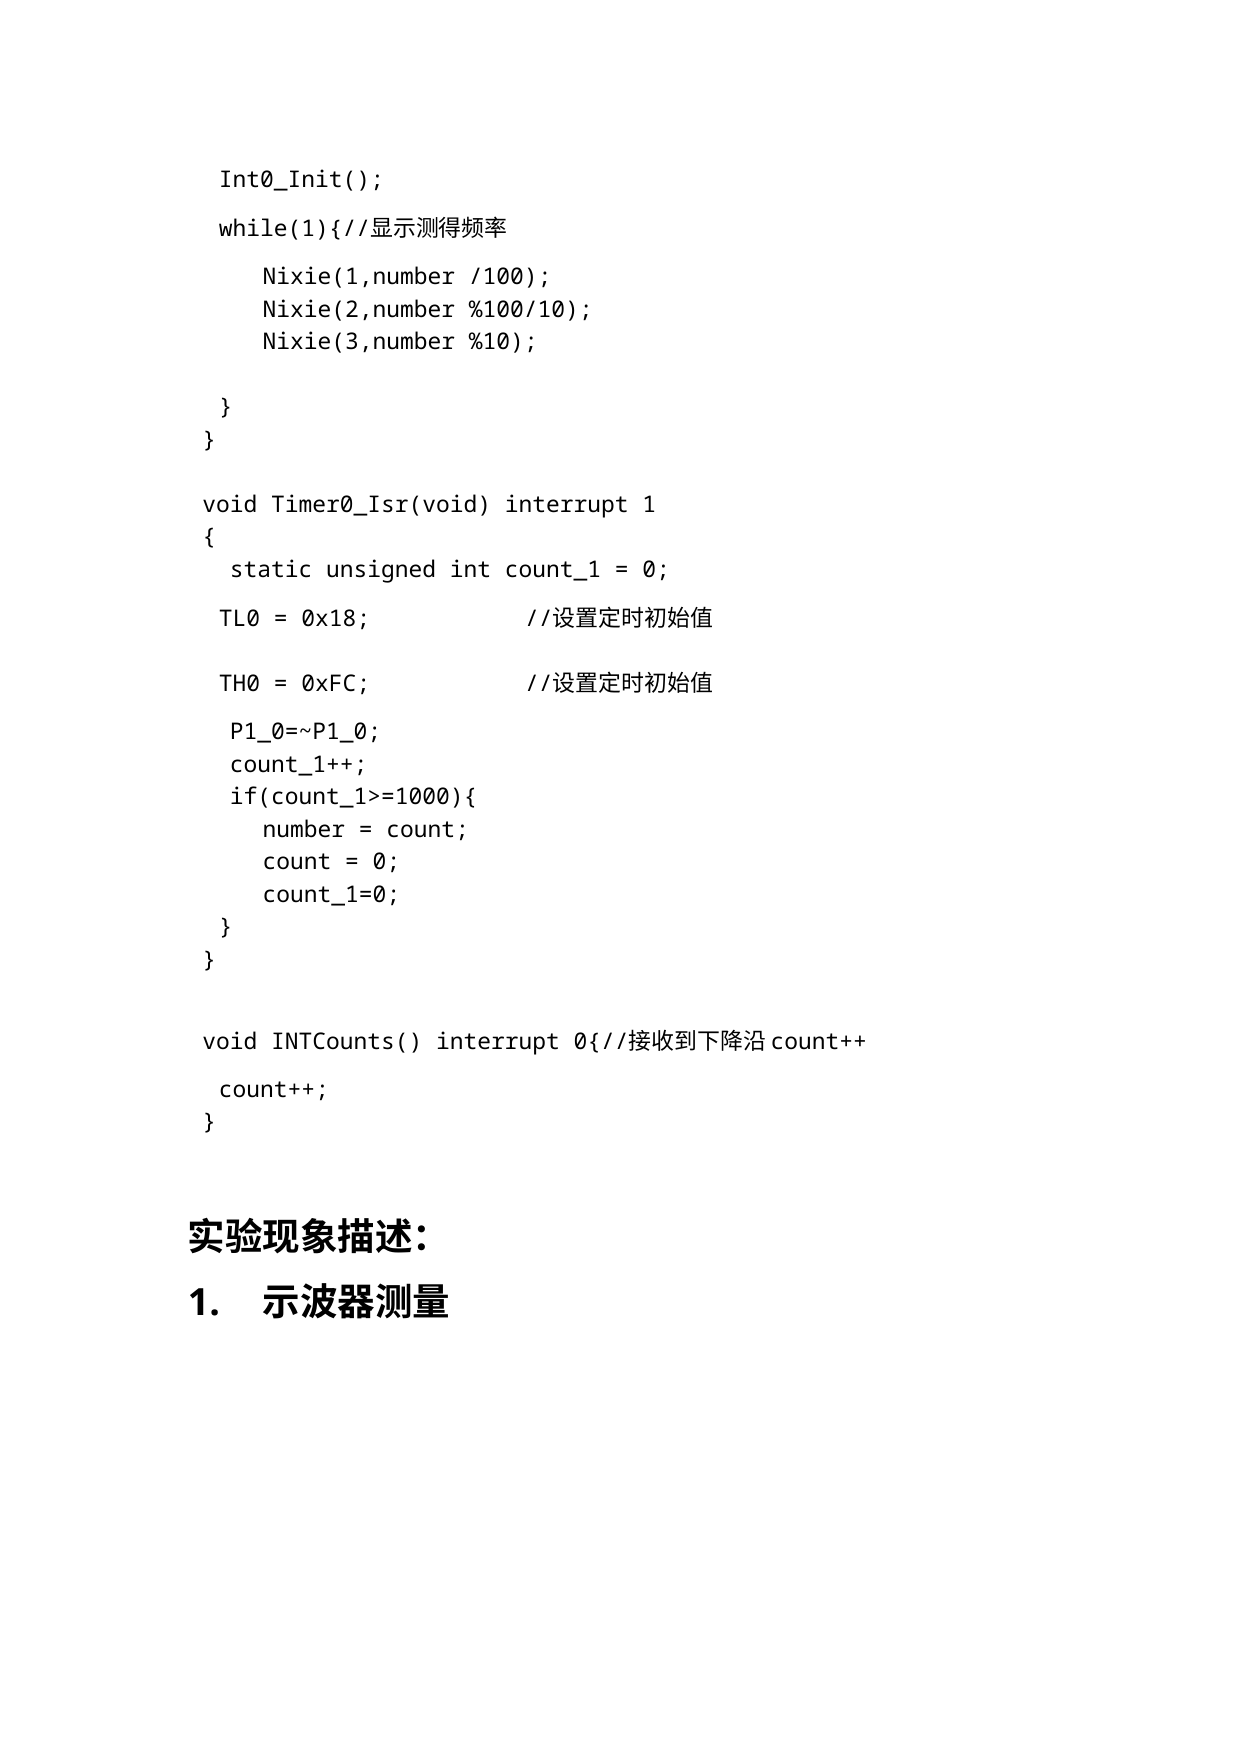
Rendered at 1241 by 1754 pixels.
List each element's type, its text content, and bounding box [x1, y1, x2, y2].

text void INTCounts() interrupt 0{//接收到下降沿count++ [87, 1007, 1153, 1072]
text Nixie(1,number /100); [87, 259, 1153, 292]
text count_1=0; [87, 877, 1153, 909]
text } [87, 909, 1153, 942]
text Int0_Init(); [87, 162, 1153, 194]
text while(1){//显示测得频率 [87, 194, 1153, 259]
text } [87, 389, 1153, 422]
text count++; [87, 1072, 1153, 1104]
text 实验现象描述： [0, 1202, 1240, 1267]
text if(count_1>=1000){ [87, 779, 1153, 812]
text } [87, 1104, 1153, 1137]
text Nixie(2,number %100/10); [87, 292, 1153, 324]
text } [87, 422, 1153, 454]
text number = count; [87, 812, 1153, 844]
text TL0 = 0x18; //设置定时初始值 [87, 584, 1153, 649]
text void Timer0_Isr(void) interrupt 1 [87, 487, 1153, 519]
text TH0 = 0xFC; //设置定时初始值 [87, 649, 1153, 714]
text P1_0=~P1_0; [87, 714, 1153, 747]
text Nixie(3,number %10); [87, 324, 1153, 357]
text } [87, 942, 1153, 974]
text count = 0; [87, 844, 1153, 877]
list 示波器测量 [0, 1267, 1240, 1332]
text { [87, 519, 1153, 552]
text count_1++; [87, 747, 1153, 779]
text static unsigned int count_1 = 0; [87, 552, 1153, 584]
